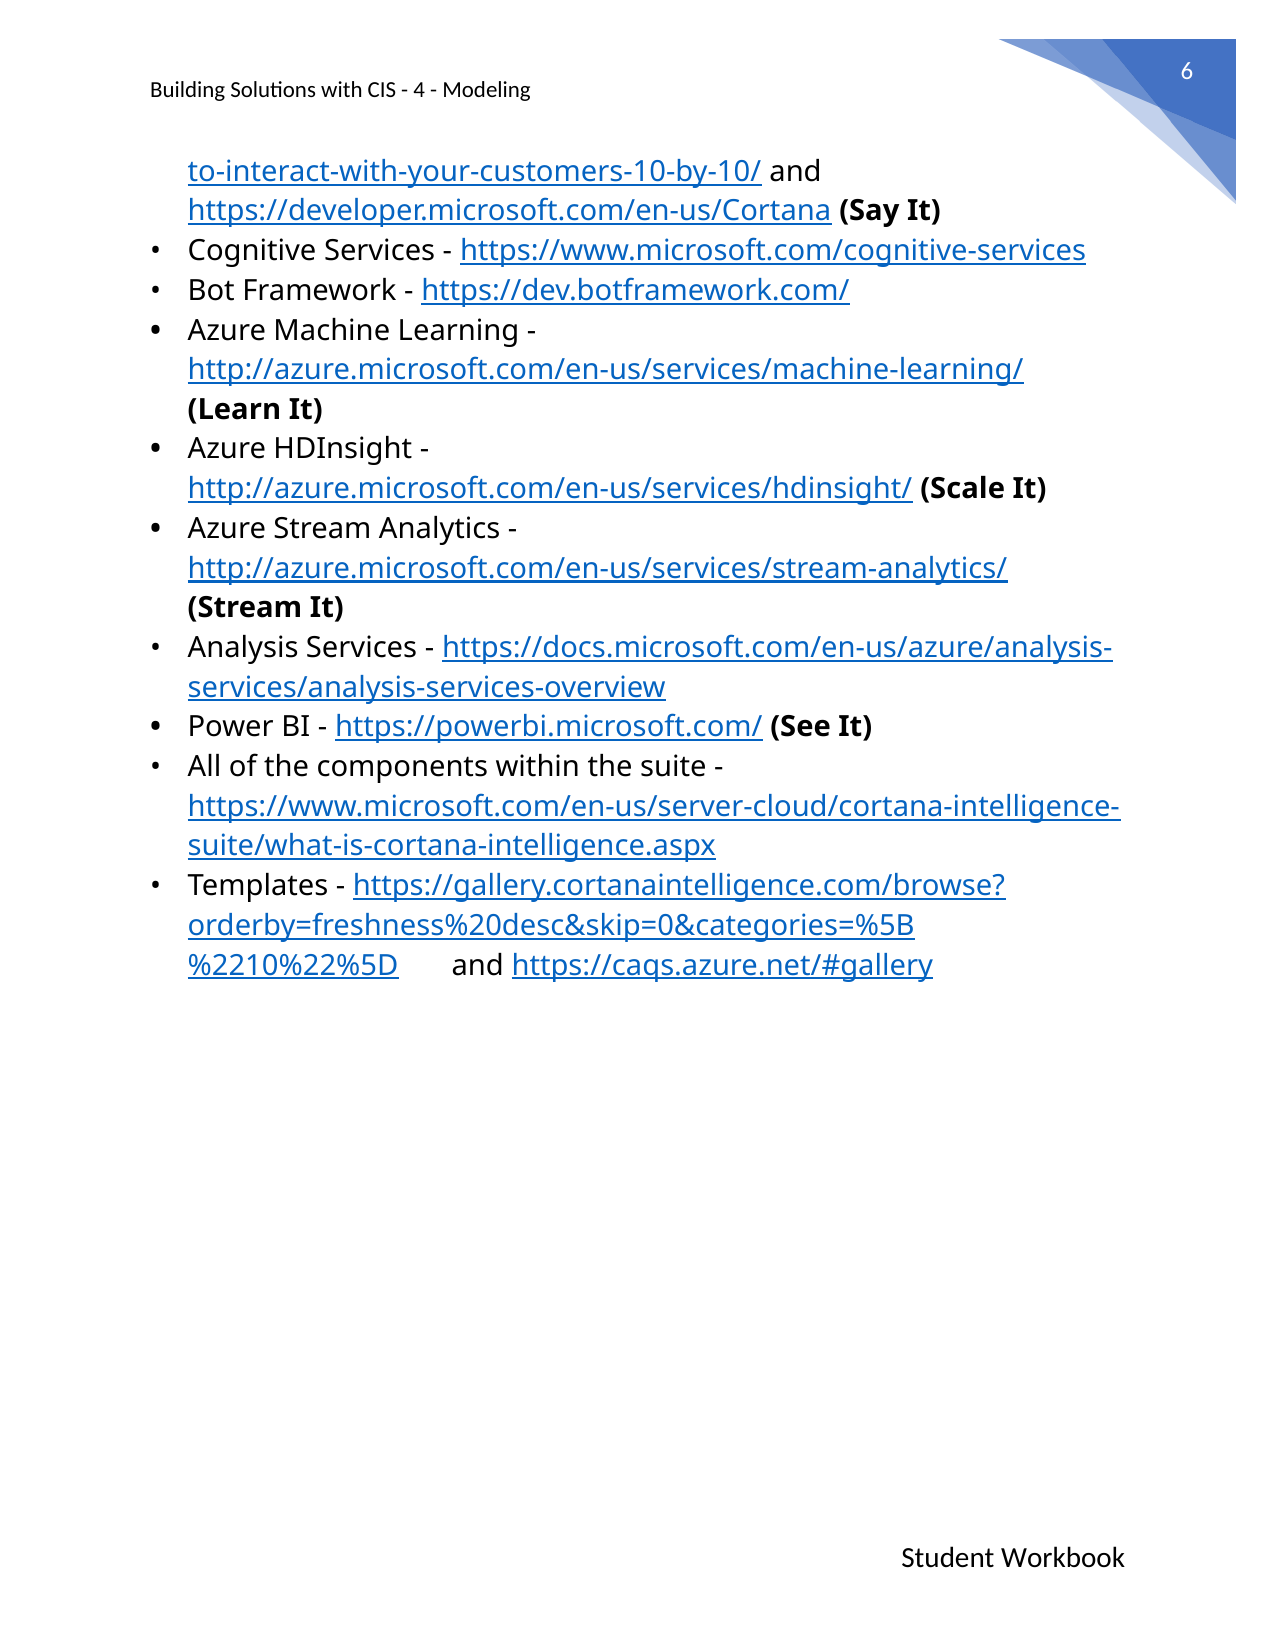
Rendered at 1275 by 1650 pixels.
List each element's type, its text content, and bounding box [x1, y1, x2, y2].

list All of the components within the suite - https://www.microsoft.com/en-us/server-cloud/cortana-intelligence-suite/what-is-cortana-intelligence.aspx [150, 745, 1125, 864]
list Analysis Services - https://docs.microsoft.com/en-us/azure/analysis-services/analysis-services-overview [150, 626, 1125, 706]
list Azure Machine Learning - http://azure.microsoft.com/en-us/services/machine-learning/ (Learn It) [150, 309, 1125, 428]
list Templates - https://gallery.cortanaintelligence.com/browse?orderby=freshness%20desc&skip=0&categories=%5B%2210%22%5D and https://caqs.azure.net/#gallery [150, 864, 1125, 983]
list Power BI - https://powerbi.microsoft.com/ (See It) [150, 706, 1125, 745]
list Azure Stream Analytics - http://azure.microsoft.com/en-us/services/stream-analytics/ (Stream It) [150, 507, 1125, 626]
list Cognitive Services - https://www.microsoft.com/cognitive-services [150, 229, 1125, 269]
picture [997, 39, 1236, 205]
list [150, 150, 1125, 229]
list Azure HDInsight - http://azure.microsoft.com/en-us/services/hdinsight/ (Scale It) [150, 428, 1125, 507]
list Bot Framework - https://dev.botframework.com/ [150, 269, 1125, 309]
